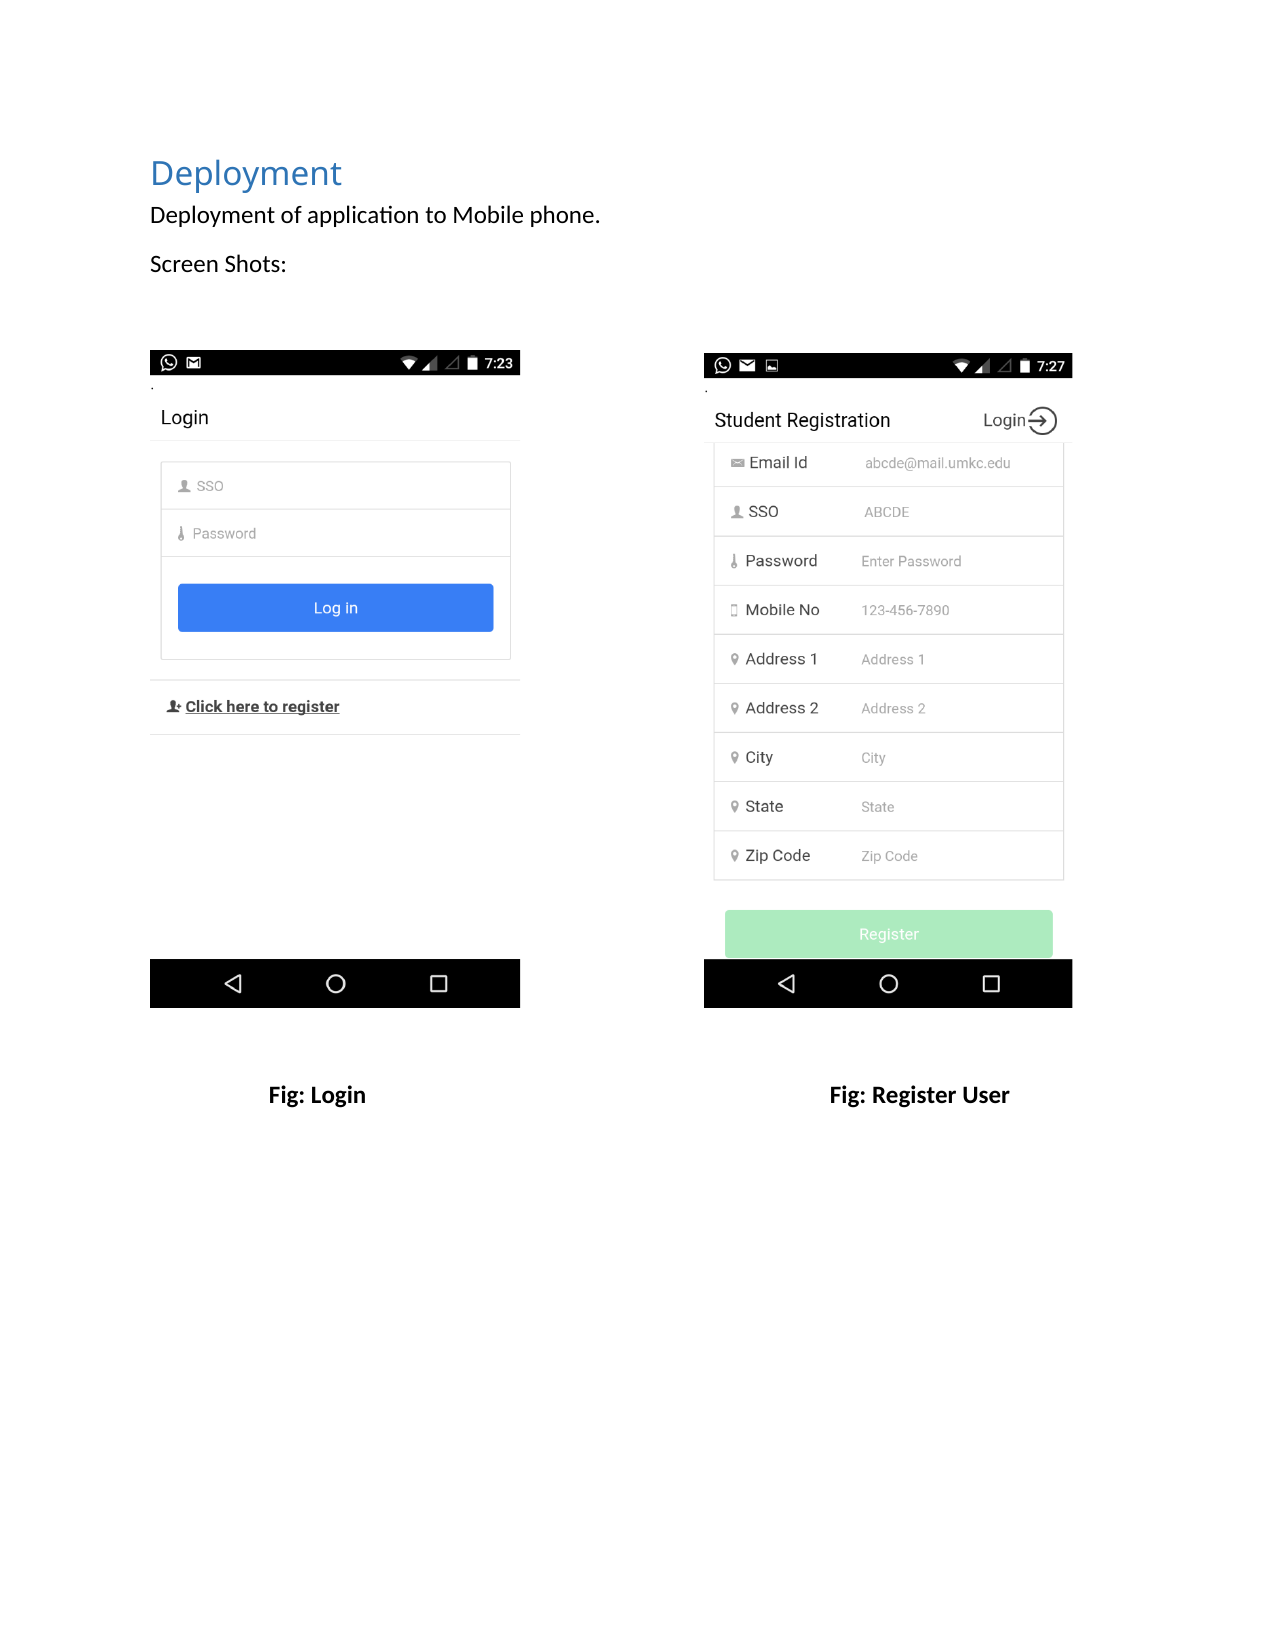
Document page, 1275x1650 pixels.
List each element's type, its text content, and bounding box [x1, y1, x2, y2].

picture [150, 350, 521, 1008]
text Deployment of application to Mobile phone. [150, 199, 1125, 229]
subtitle Deployment [150, 150, 1125, 195]
text Screen Shots: [150, 248, 1125, 279]
picture [704, 353, 1073, 1008]
text Fig: Login Fig: Register User [150, 1079, 1125, 1110]
